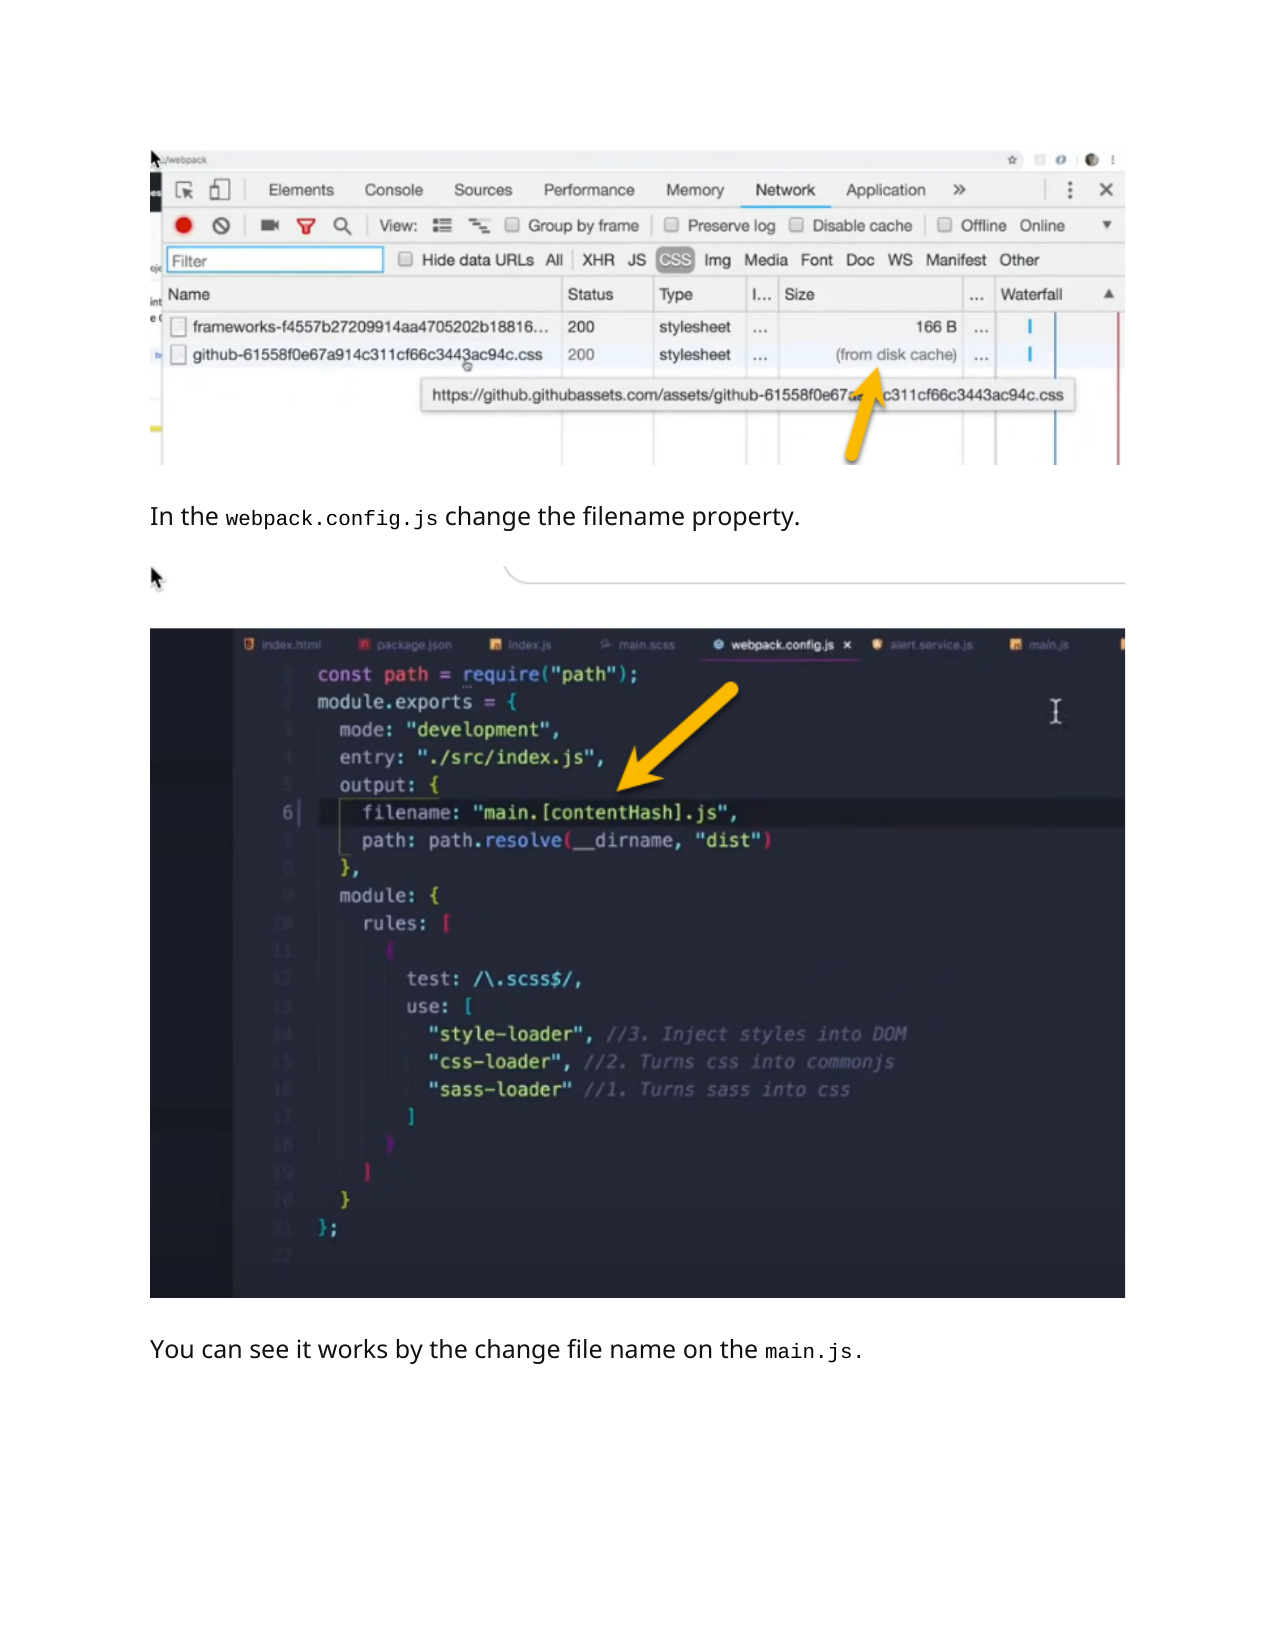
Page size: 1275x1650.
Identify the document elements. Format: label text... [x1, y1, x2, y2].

picture [150, 150, 1125, 465]
picture [150, 566, 1125, 1298]
text In the webpack.config.js change the filename property. [150, 498, 1125, 532]
text You can see it works by the change file name on the main.js. [150, 1332, 1125, 1366]
